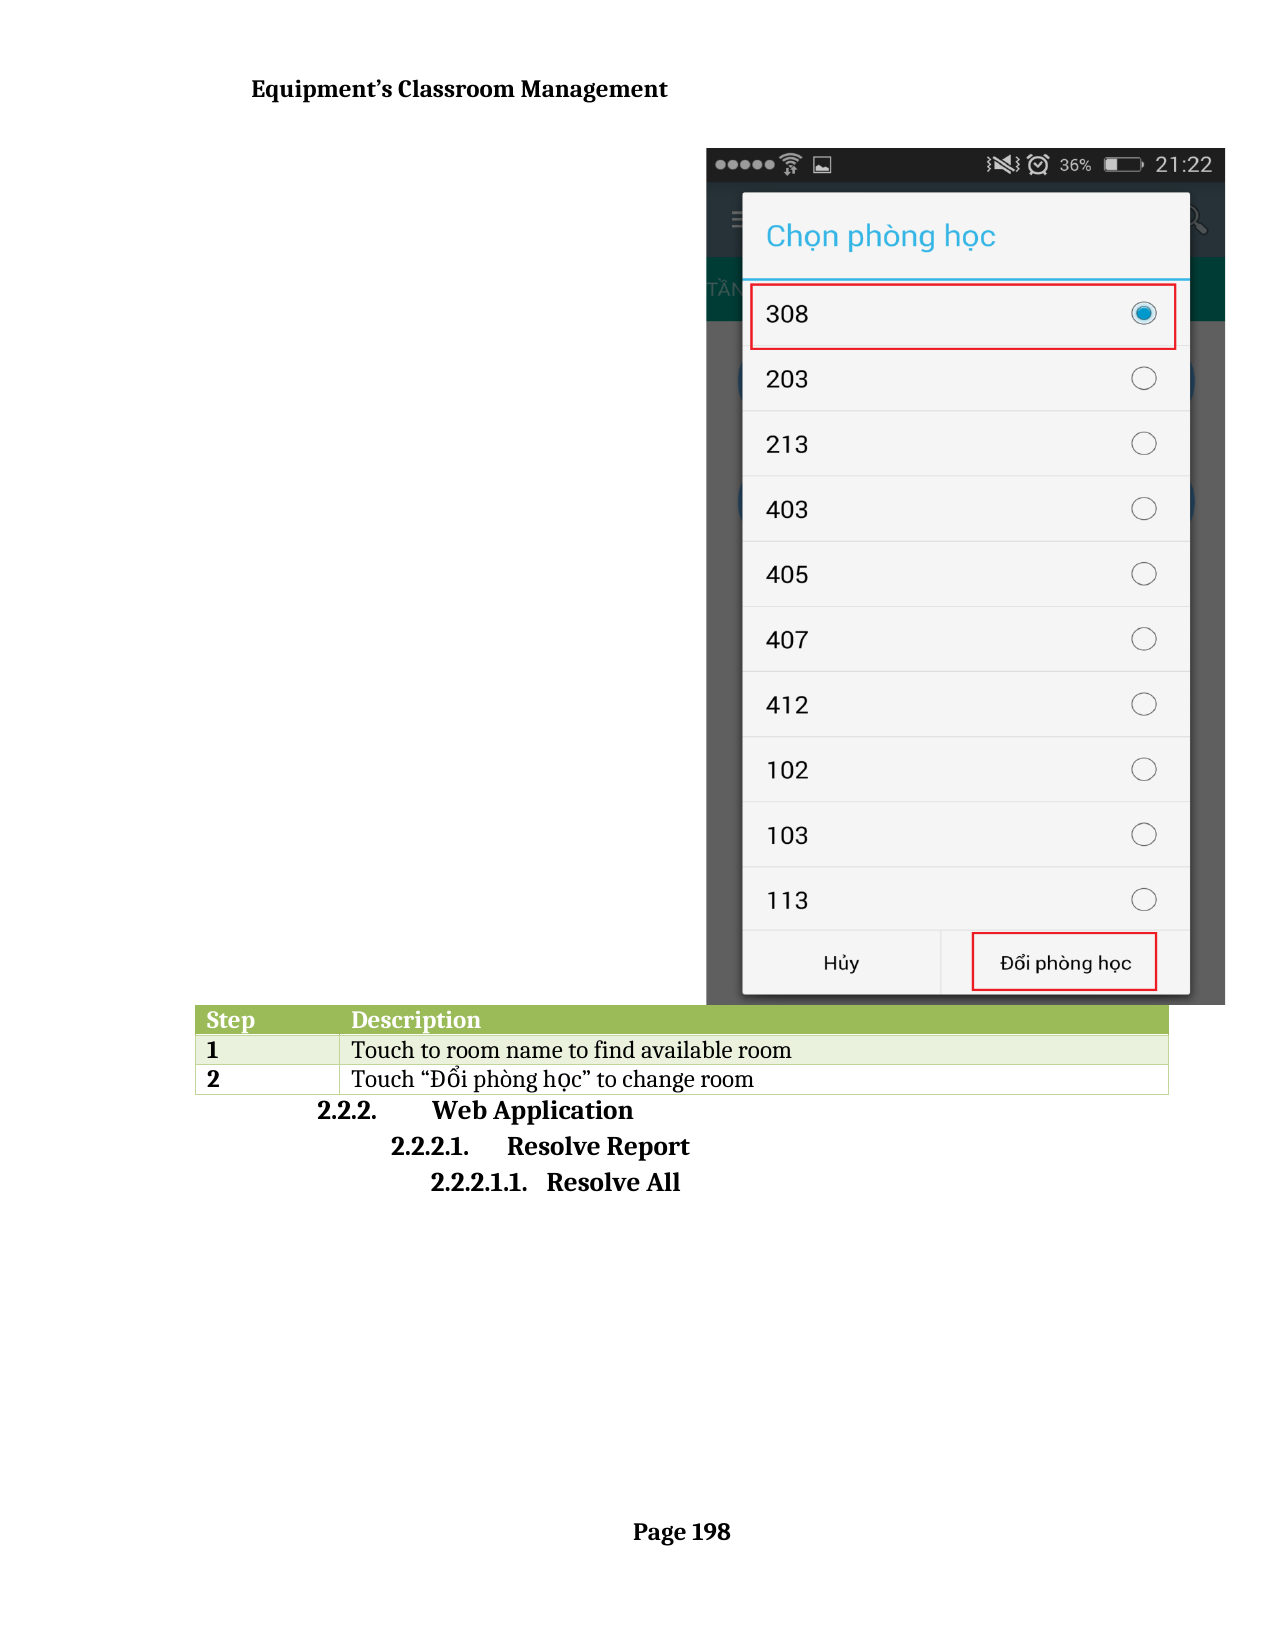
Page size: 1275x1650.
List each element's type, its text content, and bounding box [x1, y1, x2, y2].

list Resolve All [528, 1167, 1157, 1198]
picture [706, 148, 1225, 1005]
list Resolve Report [391, 1131, 1157, 1162]
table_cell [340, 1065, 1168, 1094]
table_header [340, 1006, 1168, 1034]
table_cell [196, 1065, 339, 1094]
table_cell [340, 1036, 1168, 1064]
list Web Application [317, 1095, 1157, 1126]
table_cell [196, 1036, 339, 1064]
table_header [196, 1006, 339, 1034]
